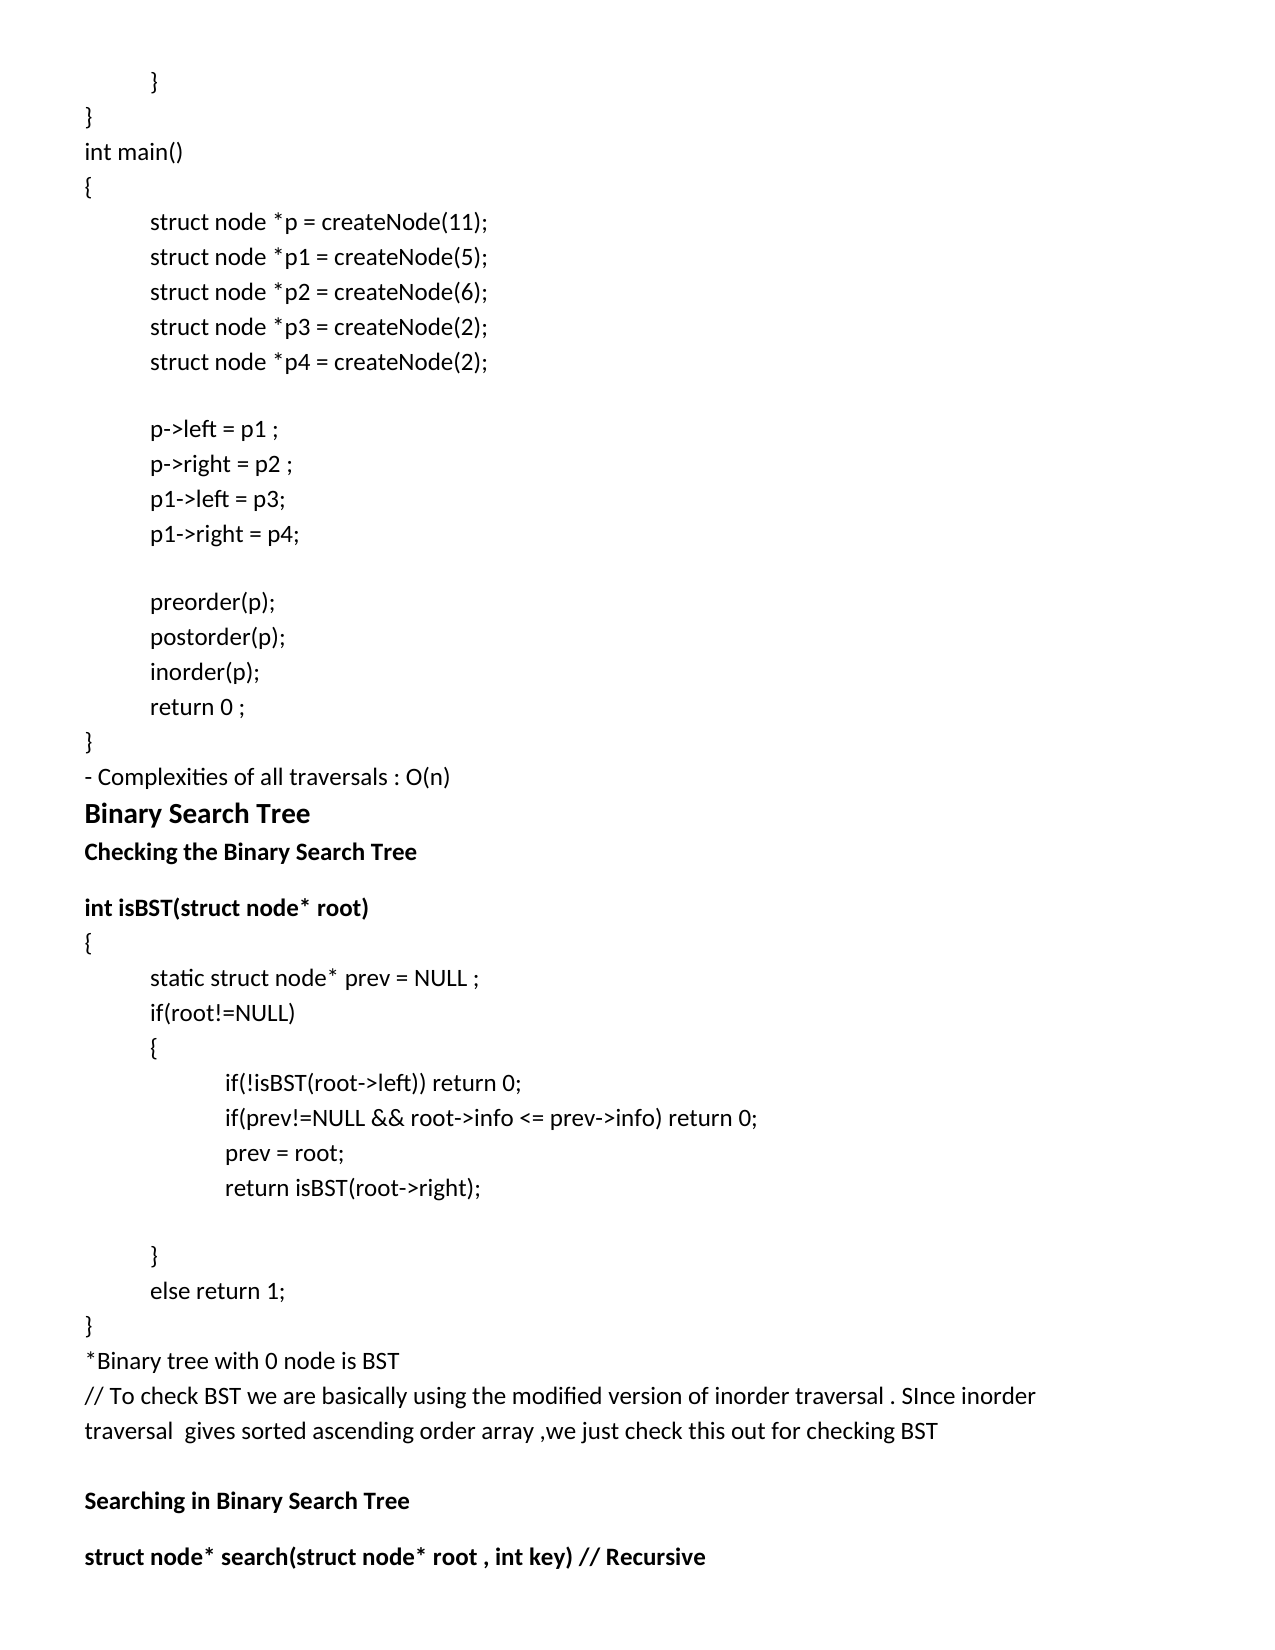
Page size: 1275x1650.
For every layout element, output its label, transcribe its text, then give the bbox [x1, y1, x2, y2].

text Checking the Binary Search Tree [84, 837, 1125, 867]
text { [84, 927, 1125, 958]
text } [84, 101, 1125, 131]
text struct node *p2 = createNode(6); [84, 276, 1125, 306]
text static struct node* prev = NULL ; [84, 962, 1125, 993]
text - Complexities of all traversals : O(n) [84, 761, 1125, 791]
text Binary Search Tree [84, 796, 1125, 831]
text p->left = p1 ; [84, 413, 1125, 444]
text struct node *p4 = createNode(2); [84, 346, 1125, 376]
text p1->left = p3; [84, 483, 1125, 514]
text return 0 ; [84, 691, 1125, 721]
text else return 1; [84, 1275, 1125, 1305]
text { [84, 171, 1125, 201]
text p1->right = p4; [84, 518, 1125, 549]
text if(root!=NULL) [84, 997, 1125, 1028]
text p->right = p2 ; [84, 448, 1125, 479]
text // To check BST we are basically using the modified version of inorder traversal . SInce inorder traversal gives sorted ascending order array ,we just check this out for checking BST [84, 1380, 1125, 1445]
text } [84, 1310, 1125, 1340]
text if(prev!=NULL && root->info <= prev->info) return 0; [84, 1102, 1125, 1133]
text inorder(p); [84, 656, 1125, 686]
text } [84, 66, 1125, 96]
text Searching in Binary Search Tree [84, 1485, 1125, 1515]
text if(!isBST(root->left)) return 0; [84, 1067, 1125, 1098]
text return isBST(root->right); [84, 1172, 1125, 1203]
text prev = root; [84, 1137, 1125, 1168]
text struct node *p1 = createNode(5); [84, 241, 1125, 271]
text int isBST(struct node* root) [84, 892, 1125, 923]
text struct node* search(struct node* root , int key) // Recursive [84, 1541, 1125, 1571]
text *Binary tree with 0 node is BST [84, 1345, 1125, 1375]
text } [84, 1240, 1125, 1270]
text } [84, 726, 1125, 756]
text int main() [84, 136, 1125, 166]
text struct node *p = createNode(11); [84, 206, 1125, 236]
text preorder(p); [84, 586, 1125, 616]
text postorder(p); [84, 621, 1125, 651]
text { [84, 1032, 1125, 1063]
text struct node *p3 = createNode(2); [84, 311, 1125, 341]
